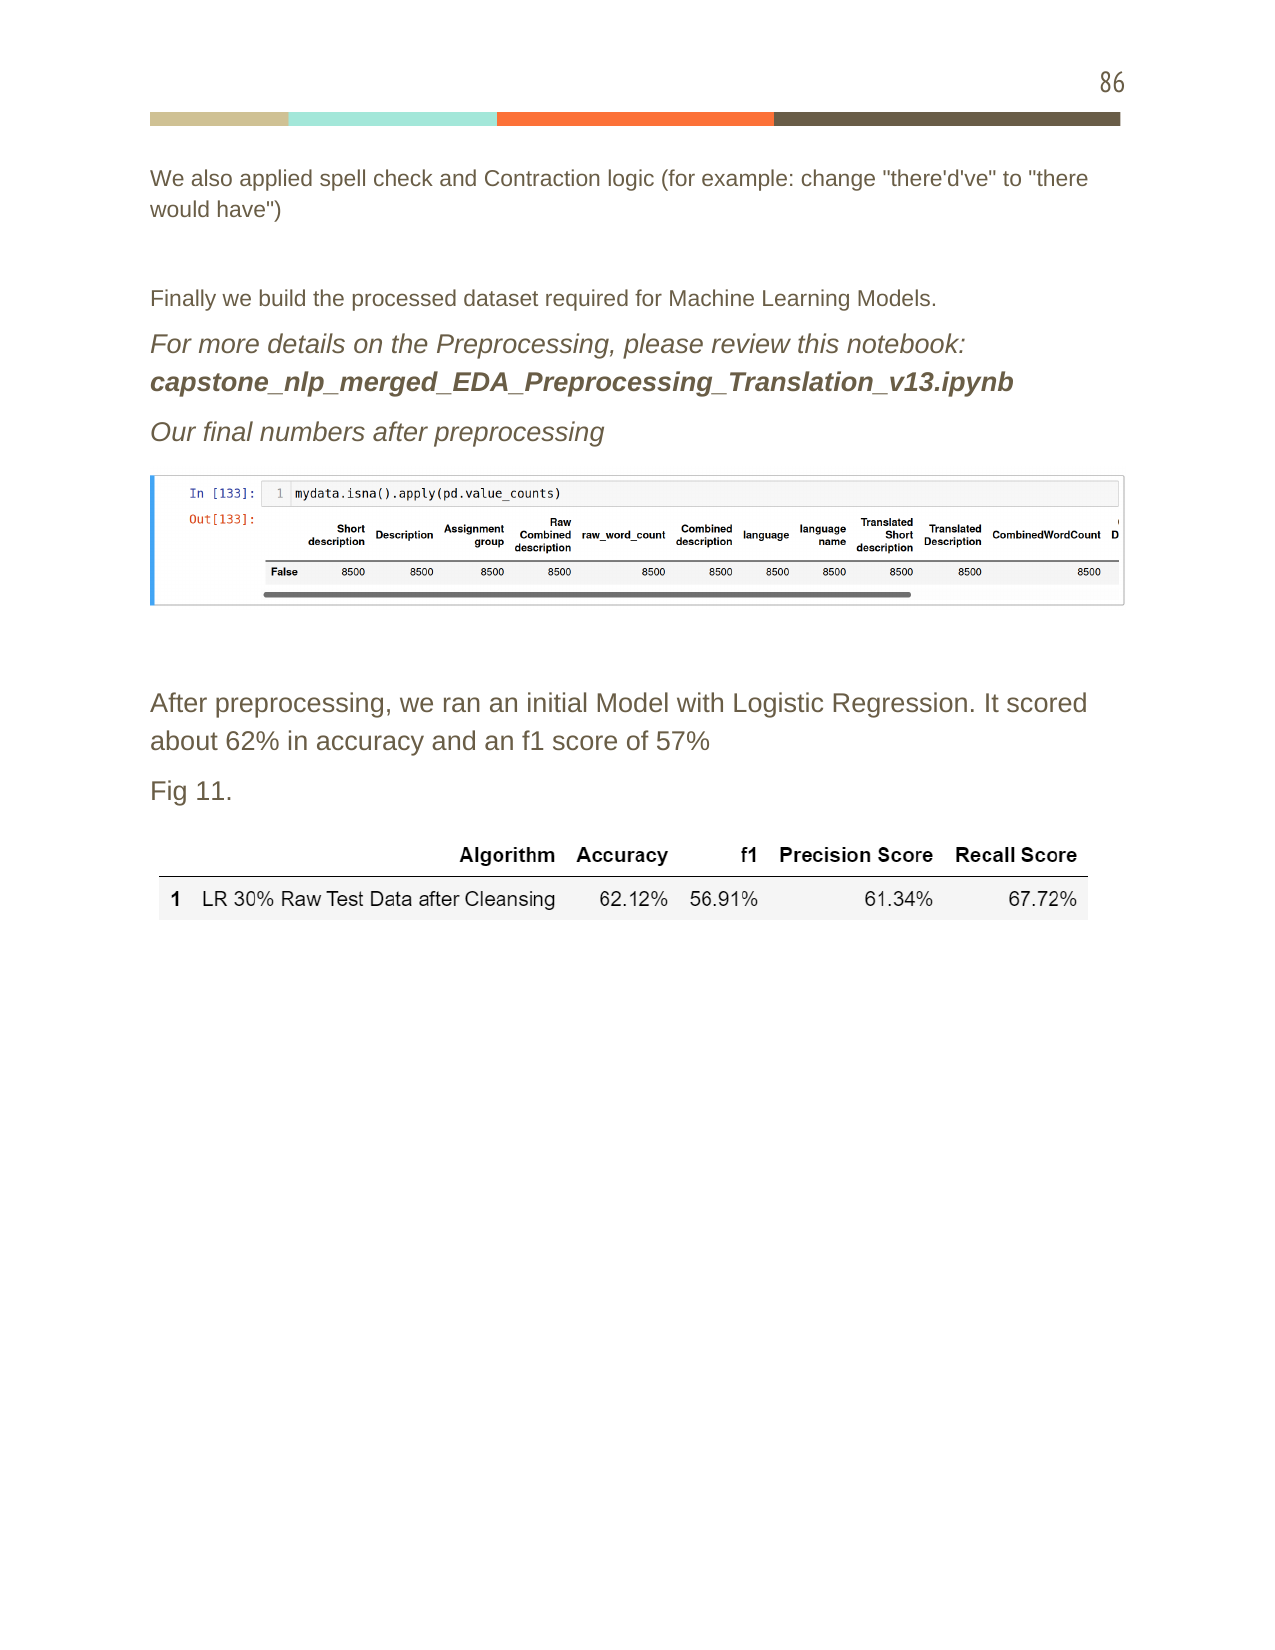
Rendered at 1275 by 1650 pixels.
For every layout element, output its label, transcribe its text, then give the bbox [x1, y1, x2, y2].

text Finally we build the processed dataset required for Machine Learning Models. [150, 284, 1125, 311]
picture [150, 112, 1121, 126]
text Fig 11. [150, 774, 1125, 806]
text After preprocessing, we ran an initial Model with Logistic Regression. It scored about 62% in accuracy and an f1 score of 57% [150, 687, 1125, 756]
text We also applied spell check and Contraction logic (for example: change "there'd've" to "there would have") [150, 165, 1125, 223]
picture [150, 466, 1125, 610]
text Our final numbers after preprocessing [150, 416, 1125, 447]
picture [150, 824, 1125, 956]
text For more details on the Preprocessing, please review this notebook: capstone_nlp_merged_EDA_Preprocessing_Translation_v13.ipynb [150, 328, 1125, 397]
